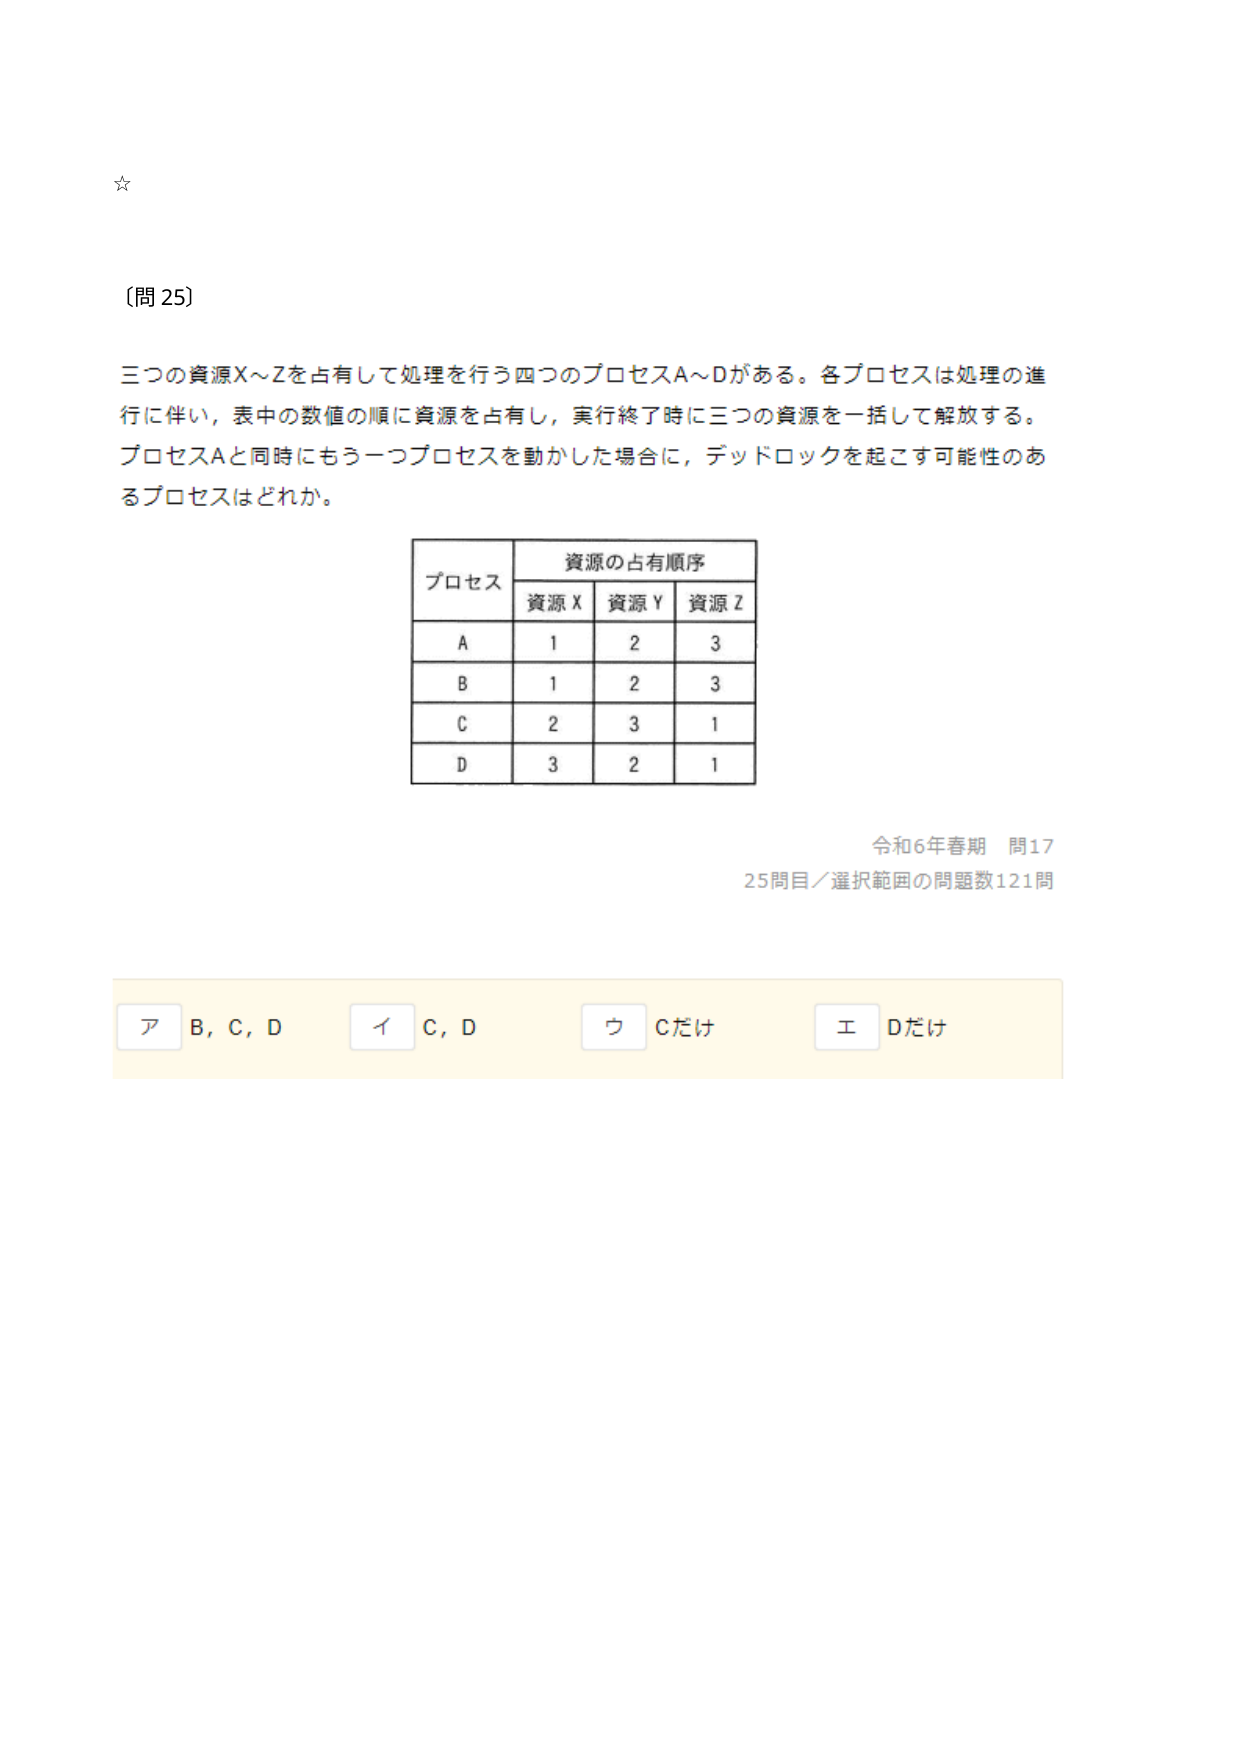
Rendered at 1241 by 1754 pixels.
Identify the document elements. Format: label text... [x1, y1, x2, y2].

text 〔問25〕 [112, 277, 1128, 314]
text ☆ [112, 164, 1128, 202]
picture [112, 352, 1065, 1079]
